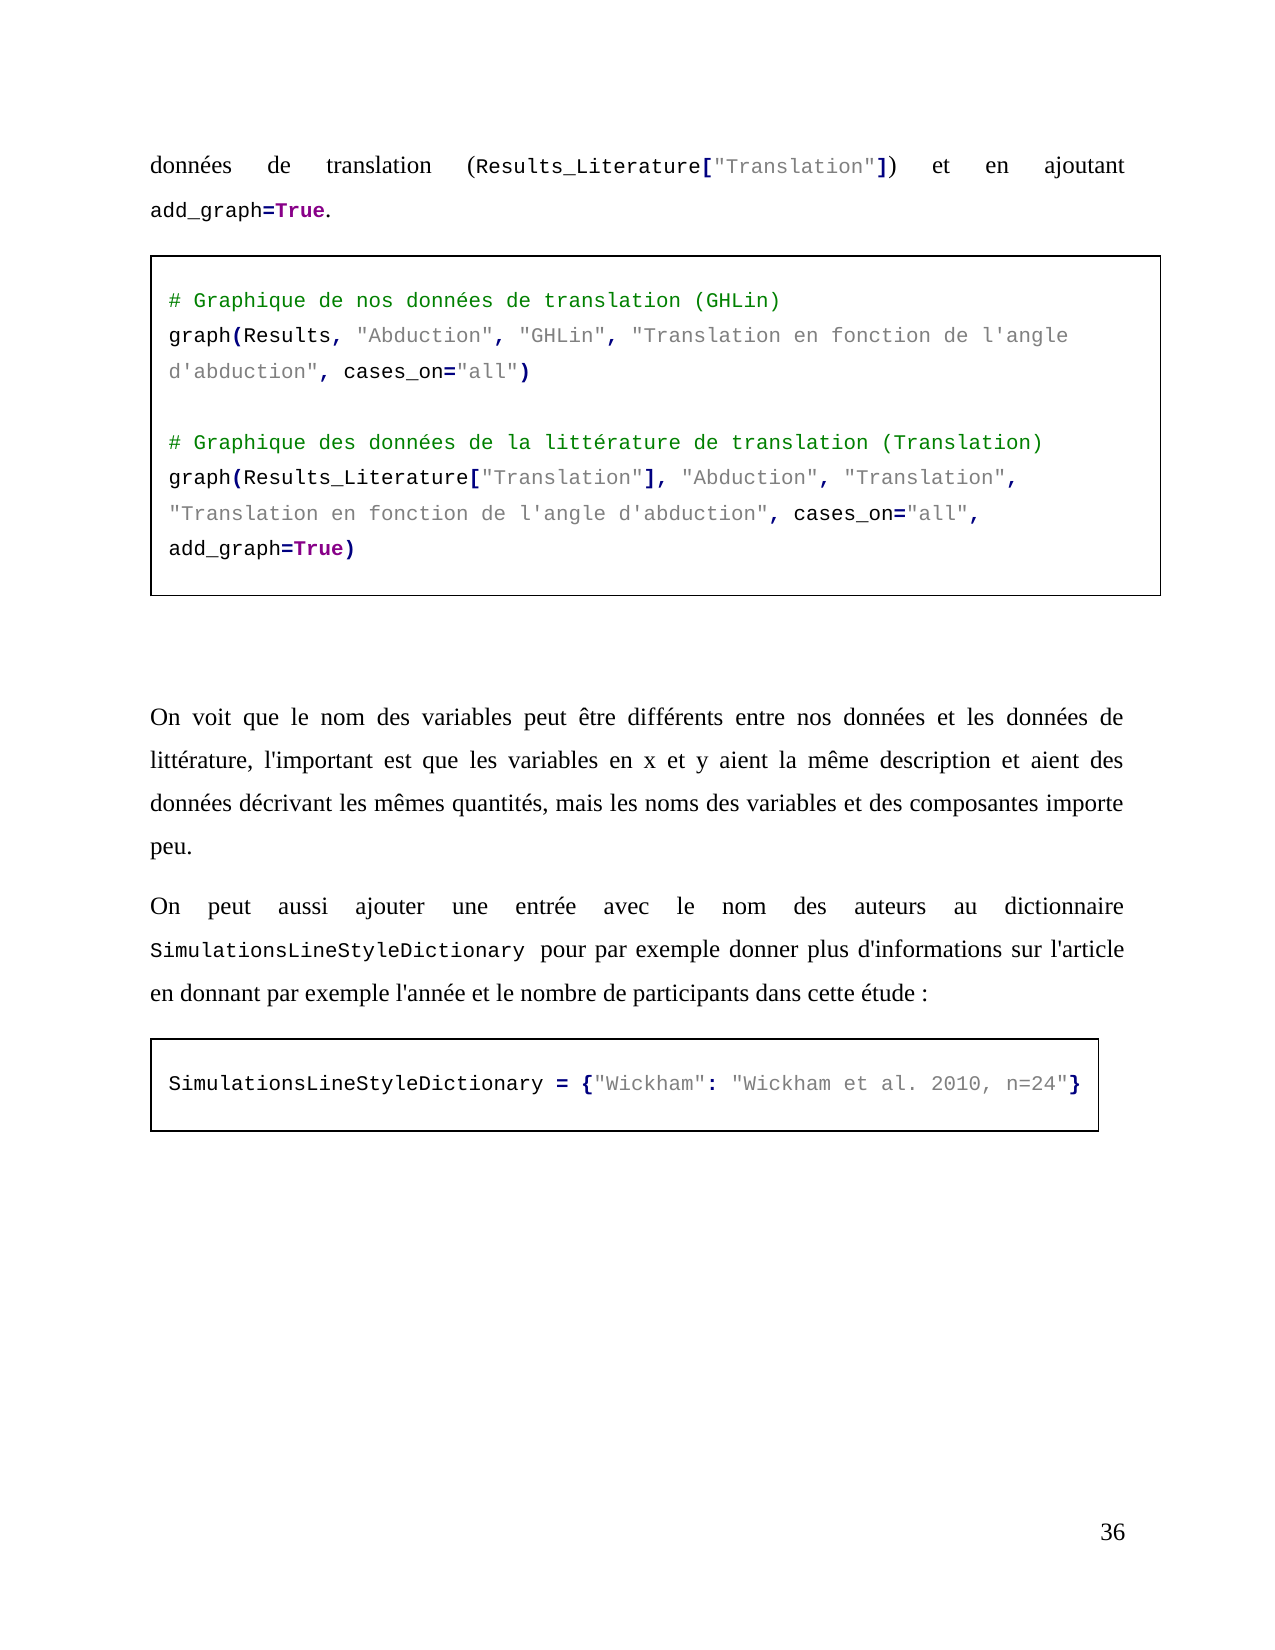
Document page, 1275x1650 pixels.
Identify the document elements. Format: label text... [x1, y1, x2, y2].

text graph(Results, "Abduction", "GHLin", "Translation en fonction de l'angle d'abduction", cases_on="all") [152, 309, 1160, 379]
text On peut aussi ajouter une entrée avec le nom des auteurs au dictionnaire SimulationsLineStyleDictionary pour par exemple donner plus d'informations sur l'article en donnant par exemple l'année et le nombre de participants dans cette étude : [150, 891, 1125, 1007]
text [150, 150, 1125, 223]
text # Graphique de nos données de translation (GHLin) [152, 273, 1160, 309]
text SimulationsLineStyleDictionary = {"Wickham": "Wickham et al. 2010, n=24"} [152, 1056, 1097, 1113]
text On voit que le nom des variables peut être différents entre nos données et les données de littérature, l'important est que les variables en x et y aient la même description et aient des données décrivant les mêmes quantités, mais les noms des variables et des composantes importe peu. [150, 702, 1125, 860]
text graph(Results_Literature["Translation"], "Abduction", "Translation", "Translation en fonction de l'angle d'abduction", cases_on="all", add_graph=True) [152, 450, 1160, 578]
text # Graphique des données de la littérature de translation (Translation) [152, 415, 1160, 450]
